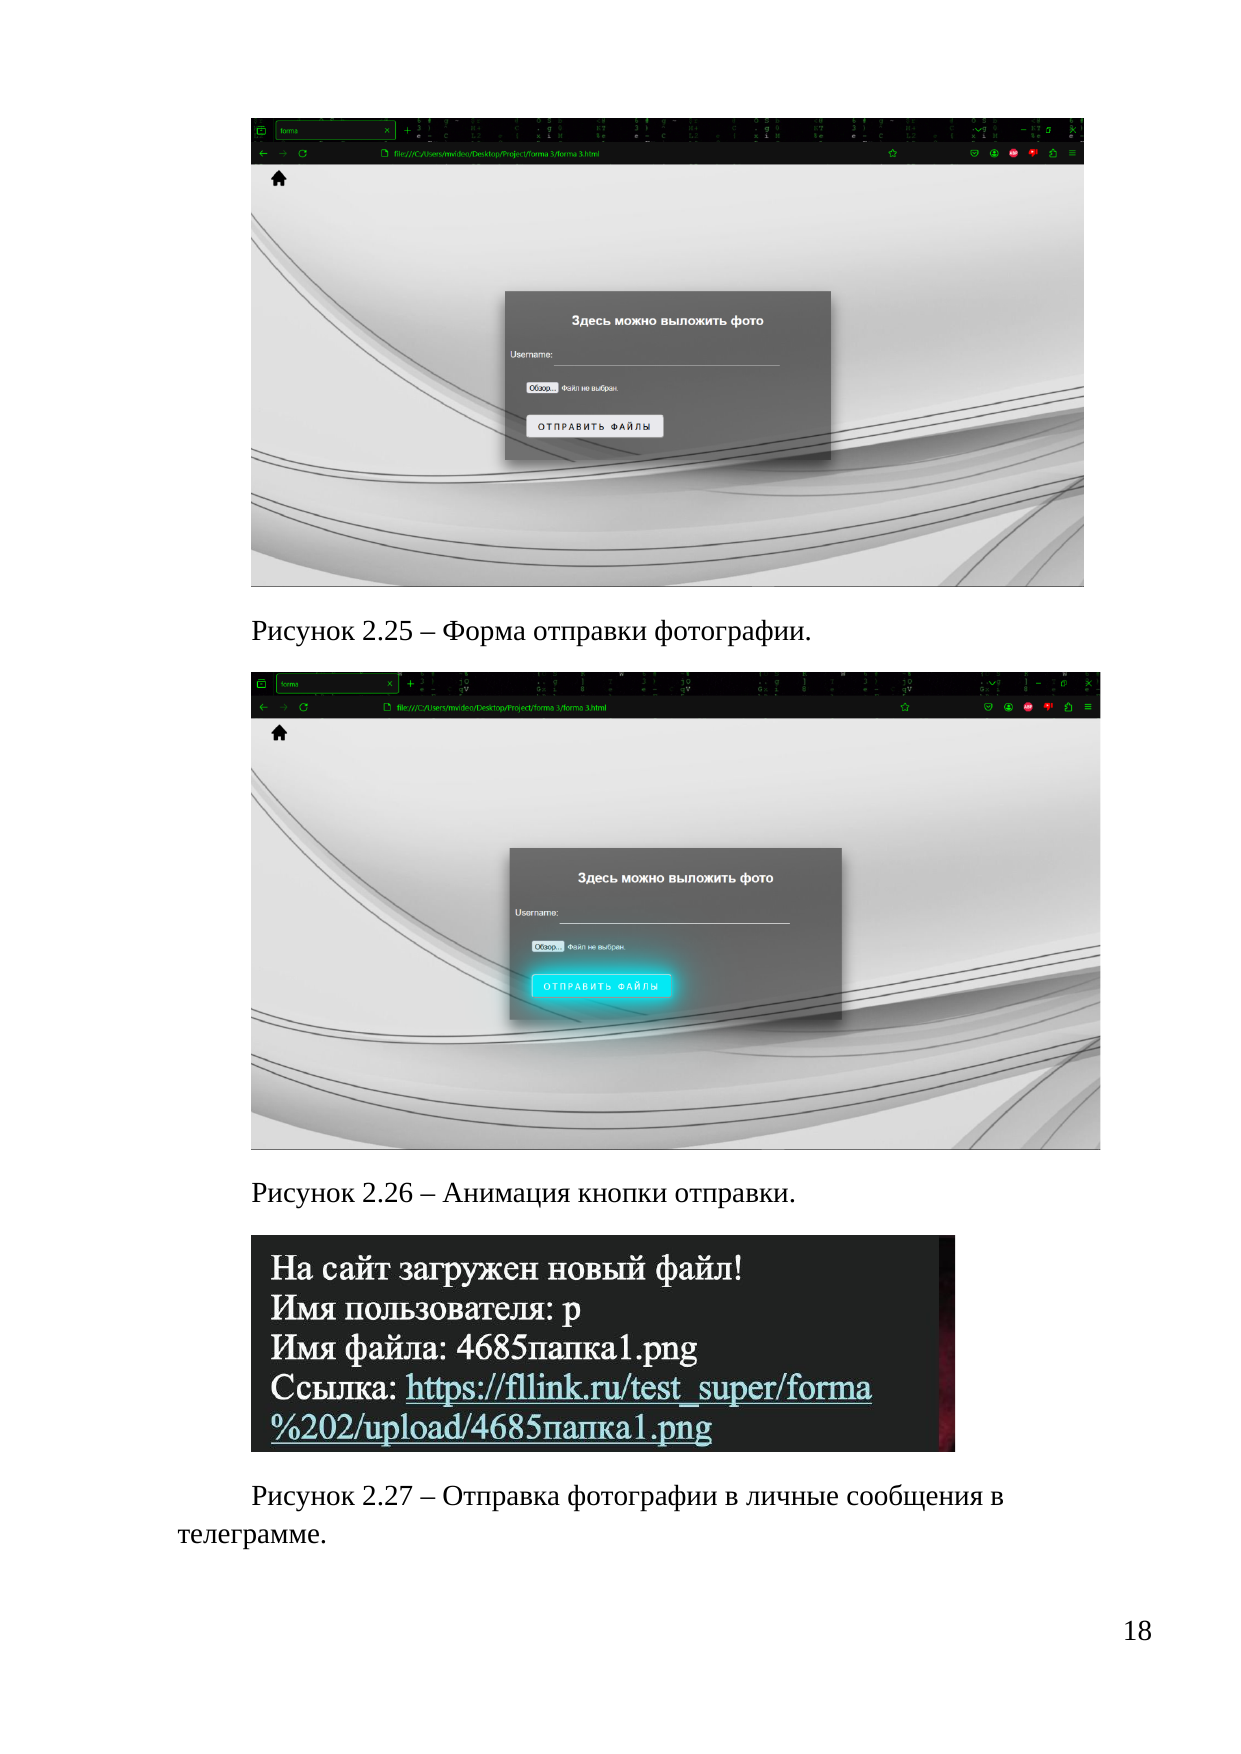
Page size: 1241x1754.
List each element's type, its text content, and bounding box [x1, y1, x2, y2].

text Рисунок 2.27 – Отправка фотографии в личные сообщения в телеграмме. [177, 1478, 1152, 1550]
picture [251, 672, 1101, 1150]
picture [251, 118, 1084, 587]
text Рисунок 2.26 – Анимация кнопки отправки. [177, 1176, 1152, 1209]
picture [251, 1235, 956, 1452]
text Рисунок 2.25 – Форма отправки фотографии. [177, 613, 1152, 646]
